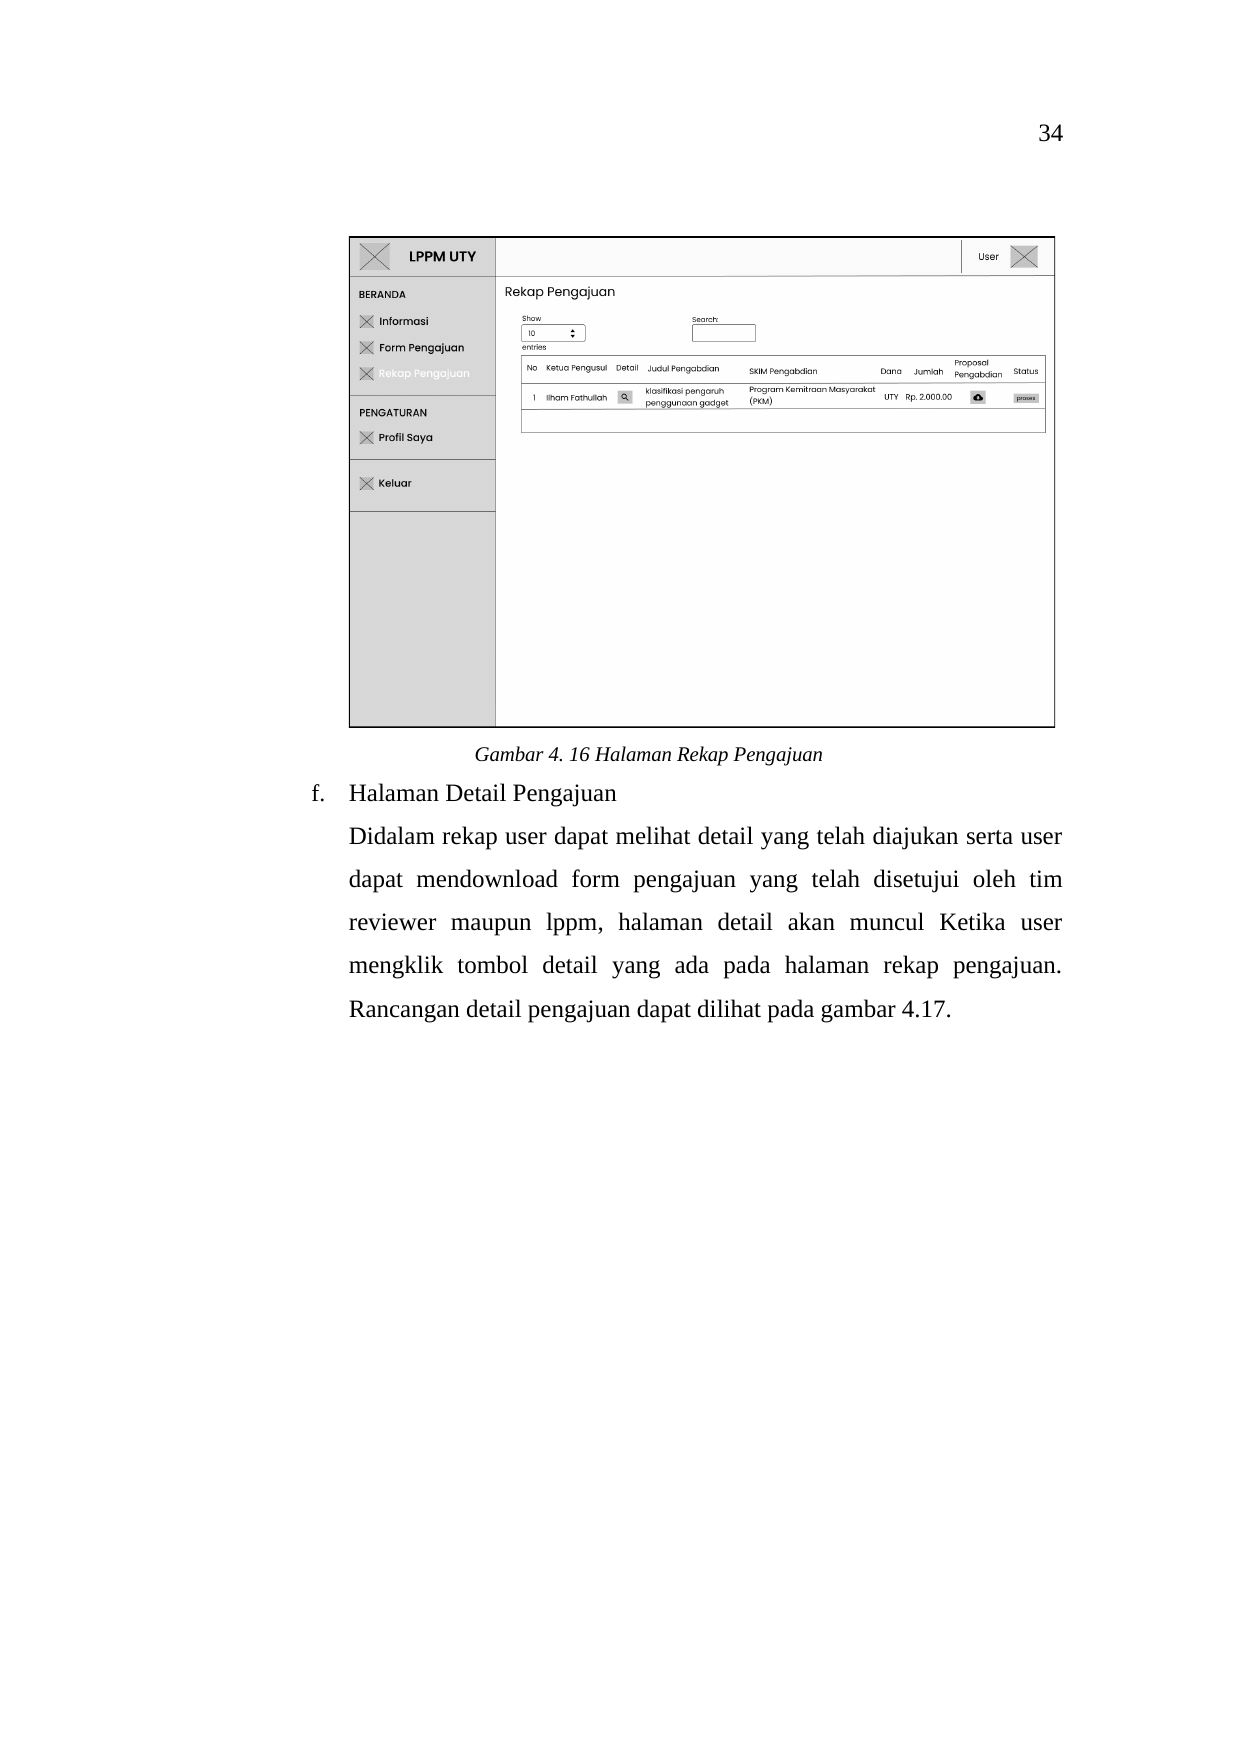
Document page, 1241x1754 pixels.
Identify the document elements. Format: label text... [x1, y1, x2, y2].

list Didalam rekap user dapat melihat detail yang telah diajukan serta user dapat mendownload form pengajuan yang telah disetujui oleh tim reviewer maupun lppm, halaman detail akan muncul Ketika user mengklik tombol detail yang ada pada halaman rekap pengajuan. Rancangan detail pengajuan dapat dilihat pada gambar 4.17. [349, 821, 1063, 1022]
picture [348, 236, 1055, 728]
list Halaman Detail Pengajuan [311, 778, 1063, 807]
text Gambar 4. 16 Halaman Rekap Pengajuan [236, 742, 1063, 766]
